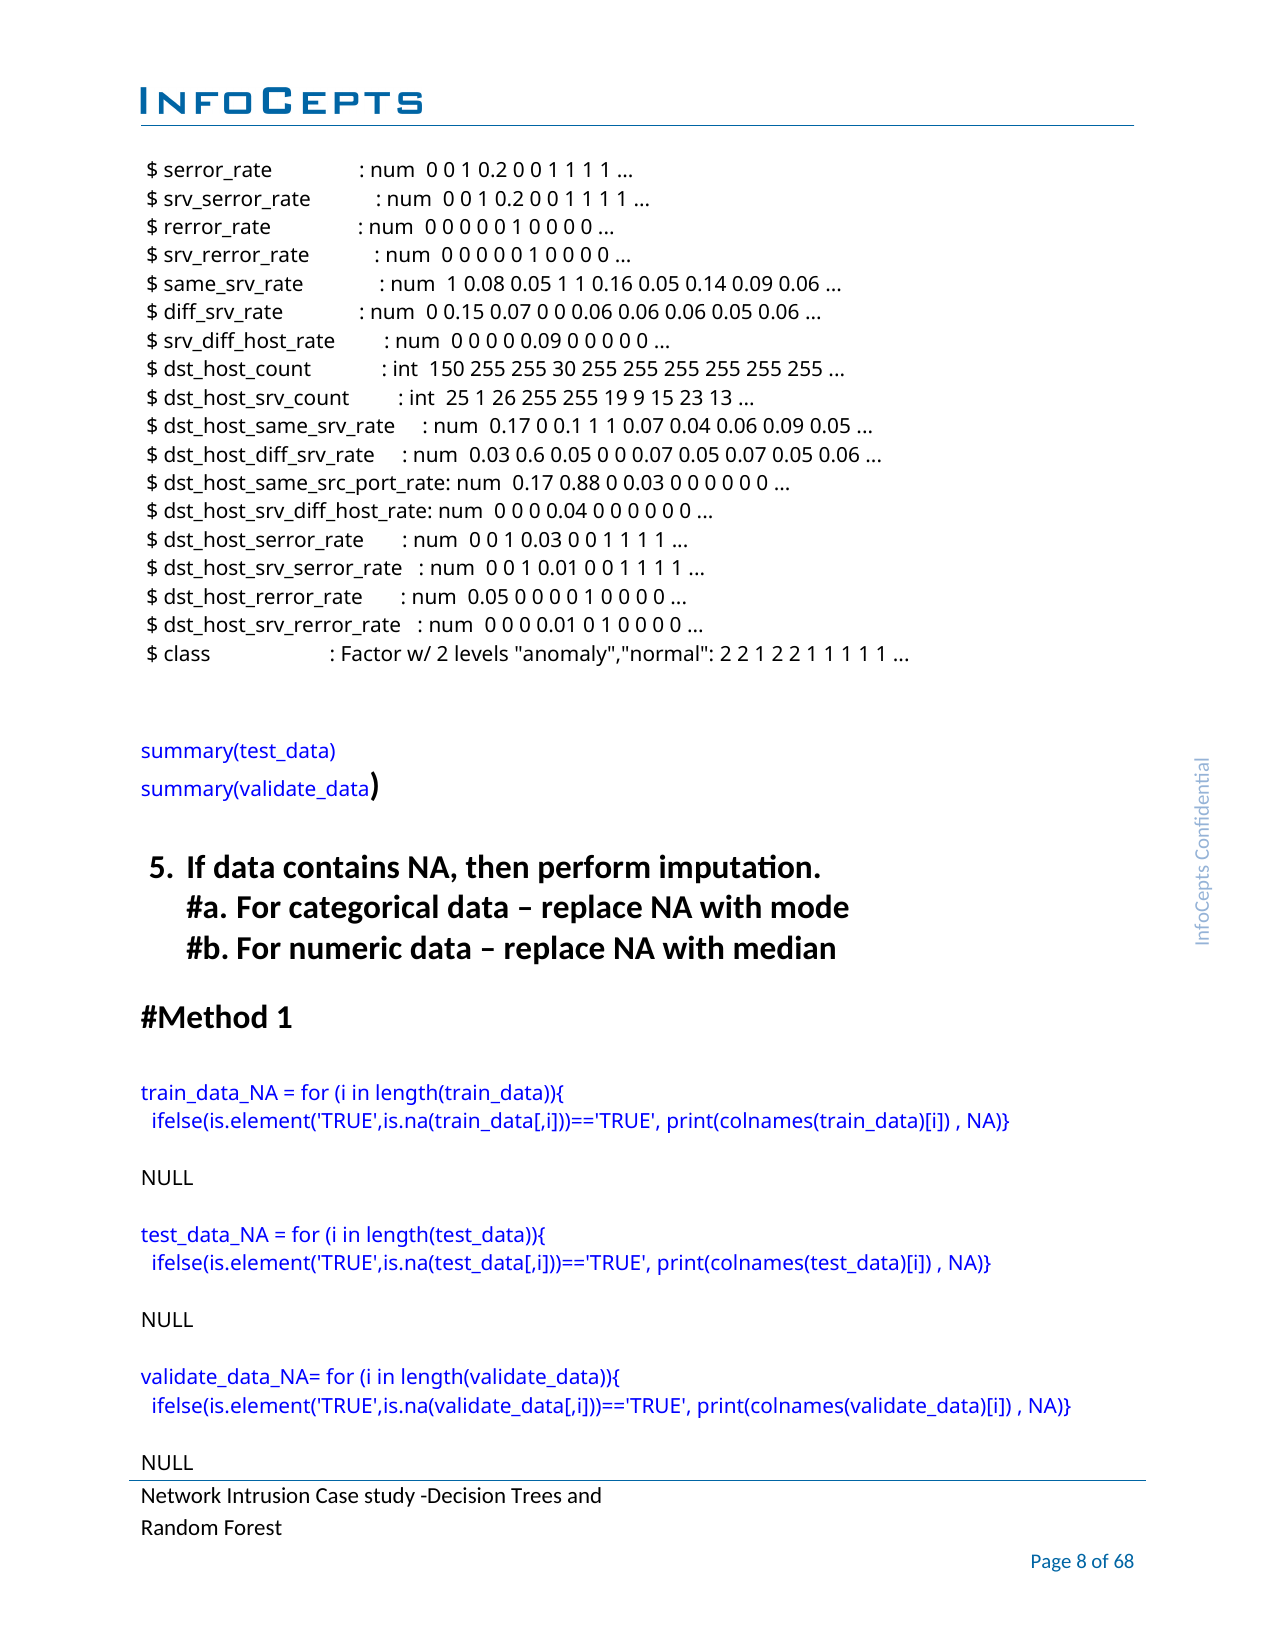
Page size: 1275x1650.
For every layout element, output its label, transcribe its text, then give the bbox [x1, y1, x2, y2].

text $ dst_host_srv_rerror_rate : num 0 0 0 0.01 0 1 0 0 0 0 ... [141, 610, 1134, 639]
text $ dst_host_srv_count : int 25 1 26 255 255 19 9 15 23 13 ... [141, 383, 1134, 411]
text ifelse(is.element('TRUE',is.na(train_data[,i]))=='TRUE', print(colnames(train_data)[i]) , NA)} [141, 1106, 1134, 1135]
text $ same_srv_rate : num 1 0.08 0.05 1 1 0.16 0.05 0.14 0.09 0.06 ... [141, 269, 1134, 297]
text $ srv_diff_host_rate : num 0 0 0 0 0.09 0 0 0 0 0 ... [141, 326, 1134, 354]
text $ dst_host_serror_rate : num 0 0 1 0.03 0 0 1 1 1 1 ... [141, 525, 1134, 553]
text validate_data_NA= for (i in length(validate_data)){ [141, 1362, 1134, 1391]
text $ dst_host_same_src_port_rate: num 0.17 0.88 0 0.03 0 0 0 0 0 0 ... [141, 468, 1134, 497]
text NULL [141, 1163, 1134, 1192]
text $ dst_host_rerror_rate : num 0.05 0 0 0 0 1 0 0 0 0 ... [141, 582, 1134, 610]
text test_data_NA = for (i in length(test_data)){ [141, 1220, 1134, 1248]
text summary(test_data) [141, 736, 1134, 764]
text $ dst_host_diff_srv_rate : num 0.03 0.6 0.05 0 0 0.07 0.05 0.07 0.05 0.06 ... [141, 440, 1134, 468]
text #Method 1 [141, 996, 1134, 1037]
list #a. For categorical data – replace NA with mode [186, 887, 1134, 927]
text $ serror_rate : num 0 0 1 0.2 0 0 1 1 1 1 ... [141, 155, 1134, 184]
text $ class : Factor w/ 2 levels "anomaly","normal": 2 2 1 2 2 1 1 1 1 1 ... [141, 639, 1134, 667]
text ifelse(is.element('TRUE',is.na(validate_data[,i]))=='TRUE', print(colnames(validate_data)[i]) , NA)} [141, 1391, 1134, 1419]
text $ dst_host_count : int 150 255 255 30 255 255 255 255 255 255 ... [141, 354, 1134, 383]
text $ dst_host_srv_diff_host_rate: num 0 0 0 0.04 0 0 0 0 0 0 ... [141, 497, 1134, 525]
text summary(validate_data) [141, 764, 1134, 805]
text $ srv_serror_rate : num 0 0 1 0.2 0 0 1 1 1 1 ... [141, 184, 1134, 212]
text NULL [141, 1305, 1134, 1334]
text ifelse(is.element('TRUE',is.na(test_data[,i]))=='TRUE', print(colnames(test_data)[i]) , NA)} [141, 1248, 1134, 1277]
text NULL [141, 1448, 1134, 1476]
text $ diff_srv_rate : num 0 0.15 0.07 0 0 0.06 0.06 0.06 0.05 0.06 ... [141, 297, 1134, 326]
list If data contains NA, then perform imputation. [148, 846, 1134, 887]
text $ dst_host_same_srv_rate : num 0.17 0 0.1 1 1 0.07 0.04 0.06 0.09 0.05 ... [141, 411, 1134, 440]
list #b. For numeric data – replace NA with median [186, 927, 1134, 968]
text $ srv_rerror_rate : num 0 0 0 0 0 1 0 0 0 0 ... [141, 241, 1134, 269]
text train_data_NA = for (i in length(train_data)){ [141, 1078, 1134, 1106]
picture [140, 87, 422, 114]
text $ rerror_rate : num 0 0 0 0 0 1 0 0 0 0 ... [141, 212, 1134, 241]
text $ dst_host_srv_serror_rate : num 0 0 1 0.01 0 0 1 1 1 1 ... [141, 553, 1134, 582]
